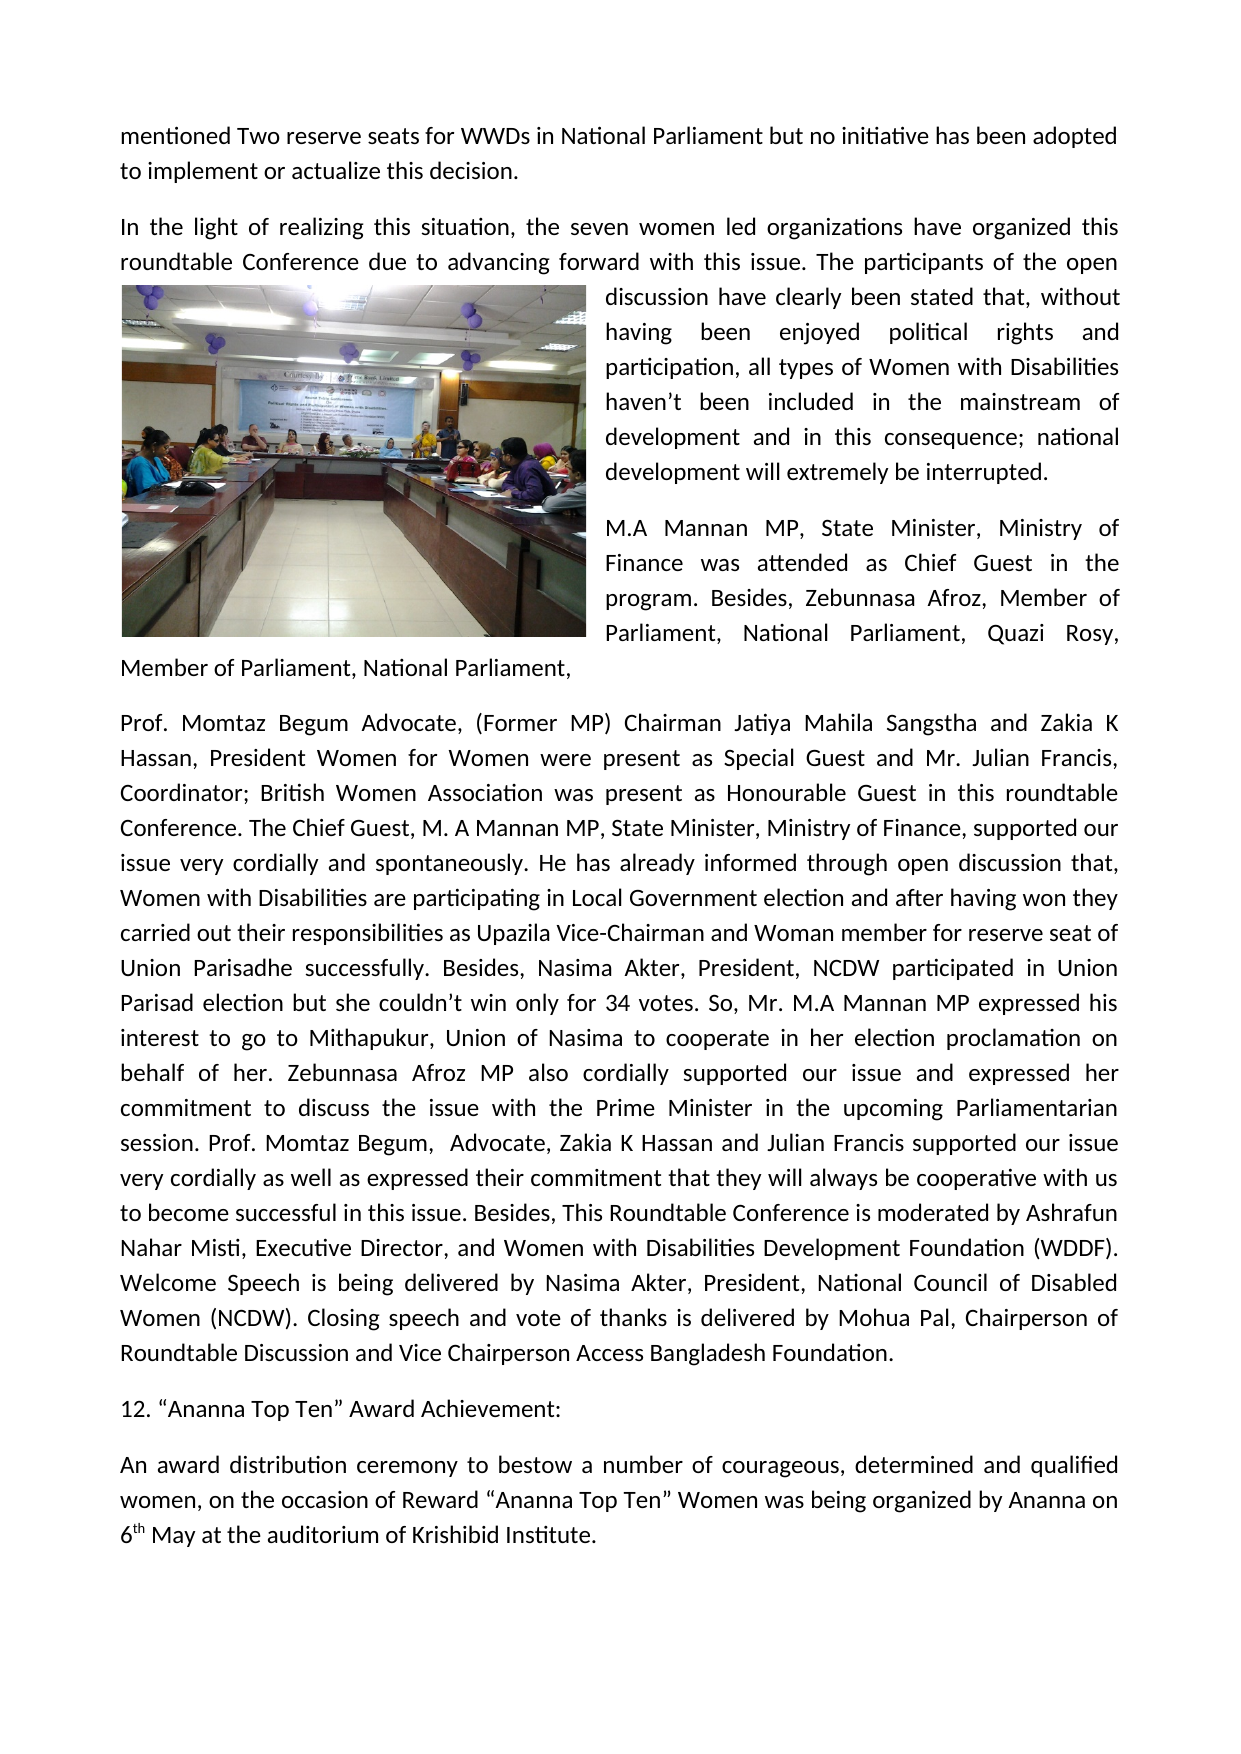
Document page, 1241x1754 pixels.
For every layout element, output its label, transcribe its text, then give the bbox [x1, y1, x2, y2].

text 12. “Ananna Top Ten” Award Achievement: [120, 1393, 1120, 1424]
text An award distribution ceremony to bestow a number of courageous, determined and qualified women, on the occasion of Reward “Ananna Top Ten” Women was being organized by Ananna on 6th May at the auditorium of Krishibid Institute. [120, 1449, 1120, 1550]
text Prof. Momtaz Begum Advocate, (Former MP) Chairman Jatiya Mahila Sangstha and Zakia K Hassan, President Women for Women were present as Special Guest and Mr. Julian Francis, Coordinator; British Women Association was present as Honourable Guest in this roundtable Conference. The Chief Guest, M. A Mannan MP, State Minister, Ministry of Finance, supported our issue very cordially and spontaneously. He has already informed through open discussion that, Women with Disabilities are participating in Local Government election and after having won they carried out their responsibilities as Upazila Vice-Chairman and Woman member for reserve seat of Union Parisadhe successfully. Besides, Nasima Akter, President, NCDW participated in Union Parisad election but she couldn’t win only for 34 votes. So, Mr. M.A Mannan MP expressed his interest to go to Mithapukur, Union of Nasima to cooperate in her election proclamation on behalf of her. Zebunnasa Afroz MP also cordially supported our issue and expressed her commitment to discuss the issue with the Prime Minister in the upcoming Parliamentarian session. Prof. Momtaz Begum, Advocate, Zakia K Hassan and Julian Francis supported our issue very cordially as well as expressed their commitment that they will always be cooperative with us to become successful in this issue. Besides, This Roundtable Conference is moderated by Ashrafun Nahar Misti, Executive Director, and Women with Disabilities Development Foundation (WDDF). Welcome Speech is being delivered by Nasima Akter, President, National Council of Disabled Women (NCDW). Closing speech and vote of thanks is delivered by Mohua Pal, Chairperson of Roundtable Discussion and Vice Chairperson Access Bangladesh Foundation. [120, 707, 1120, 1368]
picture [120, 285, 586, 636]
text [120, 120, 1120, 186]
text M.A Mannan MP, State Minister, Ministry of Finance was attended as Chief Guest in the program. Besides, Zebunnasa Afroz, Member of Parliament, National Parliament, Quazi Rosy, Member of Parliament, National Parliament, [120, 512, 1120, 682]
text In the light of realizing this situation, the seven women led organizations have organized this roundtable Conference due to advancing forward with this issue. The participants of the open discussion have clearly been stated that, without having been enjoyed political rights and participation, all types of Women with Disabilities haven’t been included in the mainstream of development and in this consequence; national development will extremely be interrupted. [120, 211, 1120, 486]
